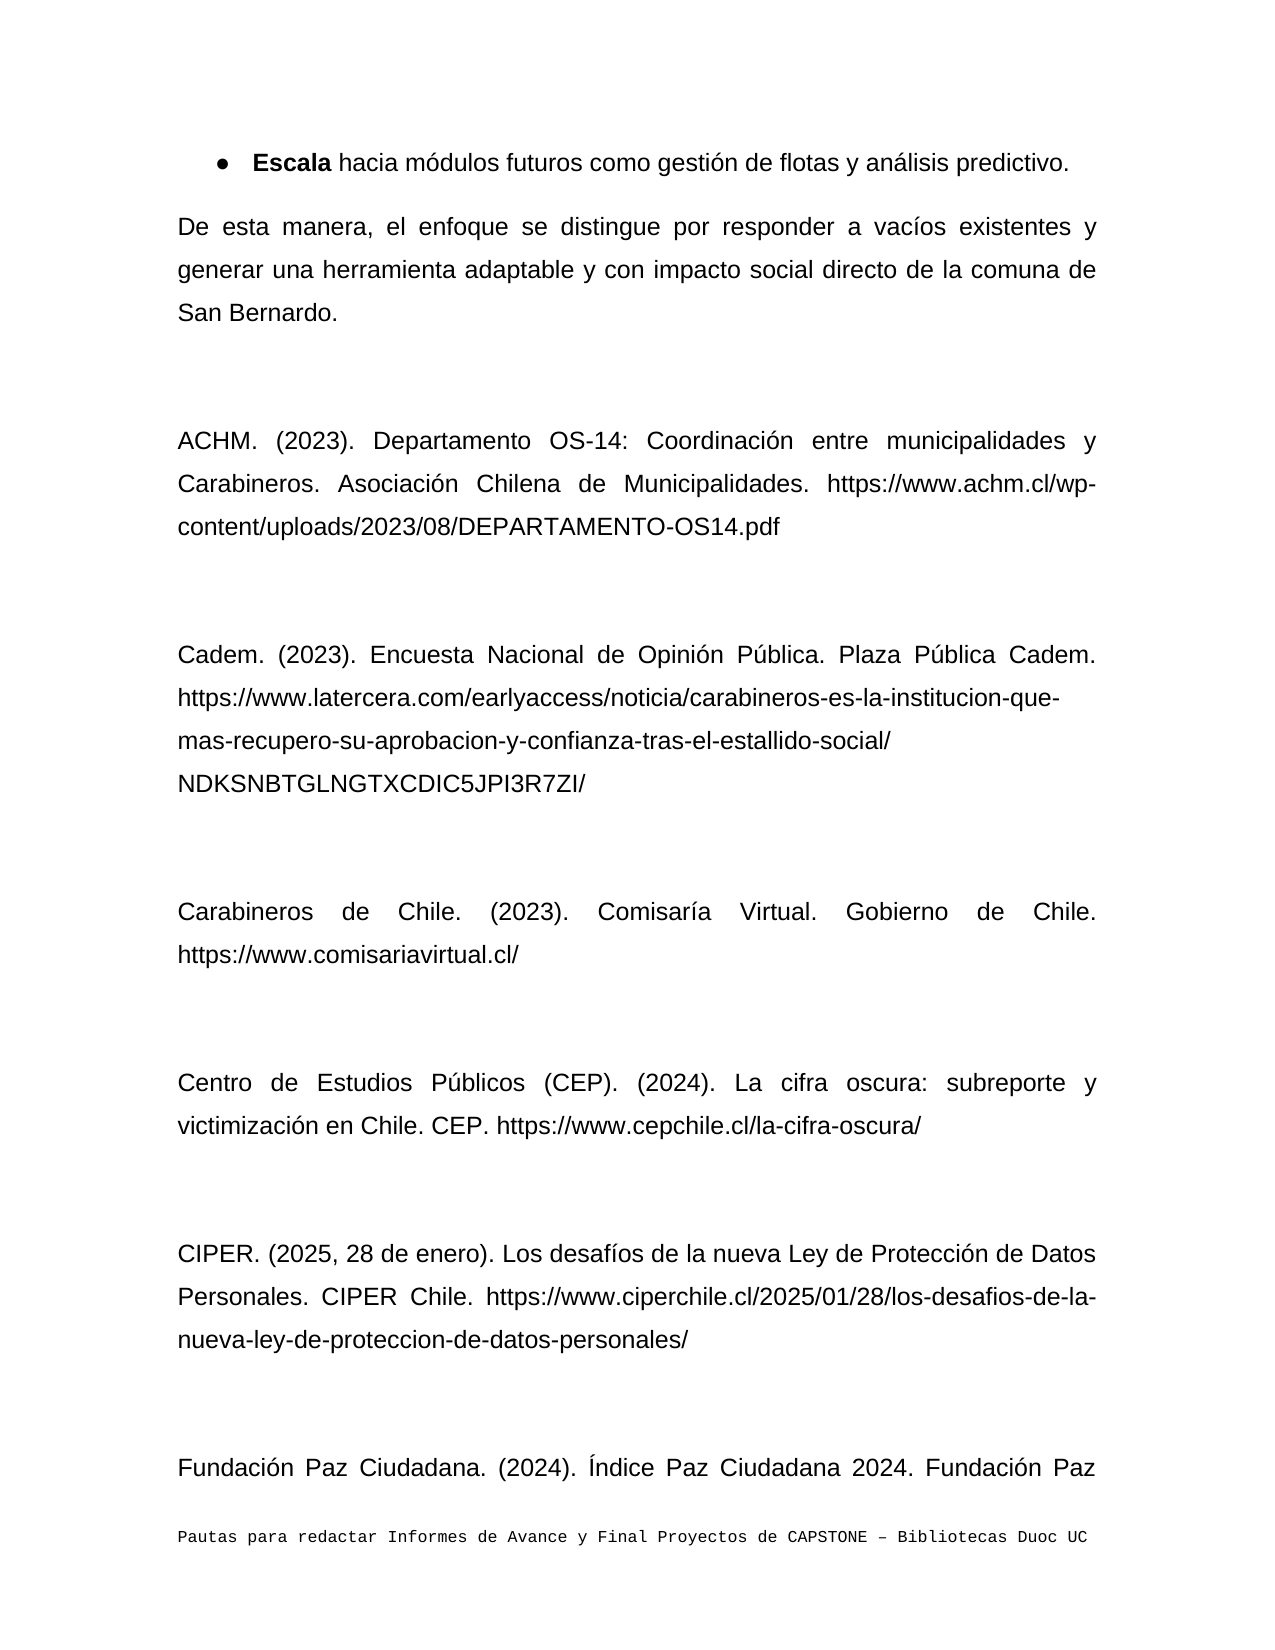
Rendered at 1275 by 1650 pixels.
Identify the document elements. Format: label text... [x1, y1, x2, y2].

text Centro de Estudios Públicos (CEP). (2024). La cifra oscura: subreporte y victimización en Chile. CEP. https://www.cepchile.cl/la-cifra-oscura/ [177, 1068, 1098, 1140]
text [177, 1453, 1098, 1482]
text De esta manera, el enfoque se distingue por responder a vacíos existentes y generar una herramienta adaptable y con impacto social directo de la comuna de San Bernardo. [177, 212, 1098, 327]
text Cadem. (2023). Encuesta Nacional de Opinión Pública. Plaza Pública Cadem. https://www.latercera.com/earlyaccess/noticia/carabineros-es-la-institucion-que-mas-recupero-su-aprobacion-y-confianza-tras-el-estallido-social/NDKSNBTGLNGTXCDIC5JPI3R7ZI/ [177, 640, 1098, 798]
text Carabineros de Chile. (2023). Comisaría Virtual. Gobierno de Chile. https://www.comisariavirtual.cl/ [177, 897, 1098, 969]
text ACHM. (2023). Departamento OS-14: Coordinación entre municipalidades y Carabineros. Asociación Chilena de Municipalidades. https://www.achm.cl/wp-content/uploads/2023/08/DEPARTAMENTO-OS14.pdf [177, 426, 1098, 541]
text CIPER. (2025, 28 de enero). Los desafíos de la nueva Ley de Protección de Datos Personales. CIPER Chile. https://www.ciperchile.cl/2025/01/28/los-desafios-de-la-nueva-ley-de-proteccion-de-datos-personales/ [177, 1239, 1098, 1354]
list Escala hacia módulos futuros como gestión de flotas y análisis predictivo. [215, 148, 1098, 176]
